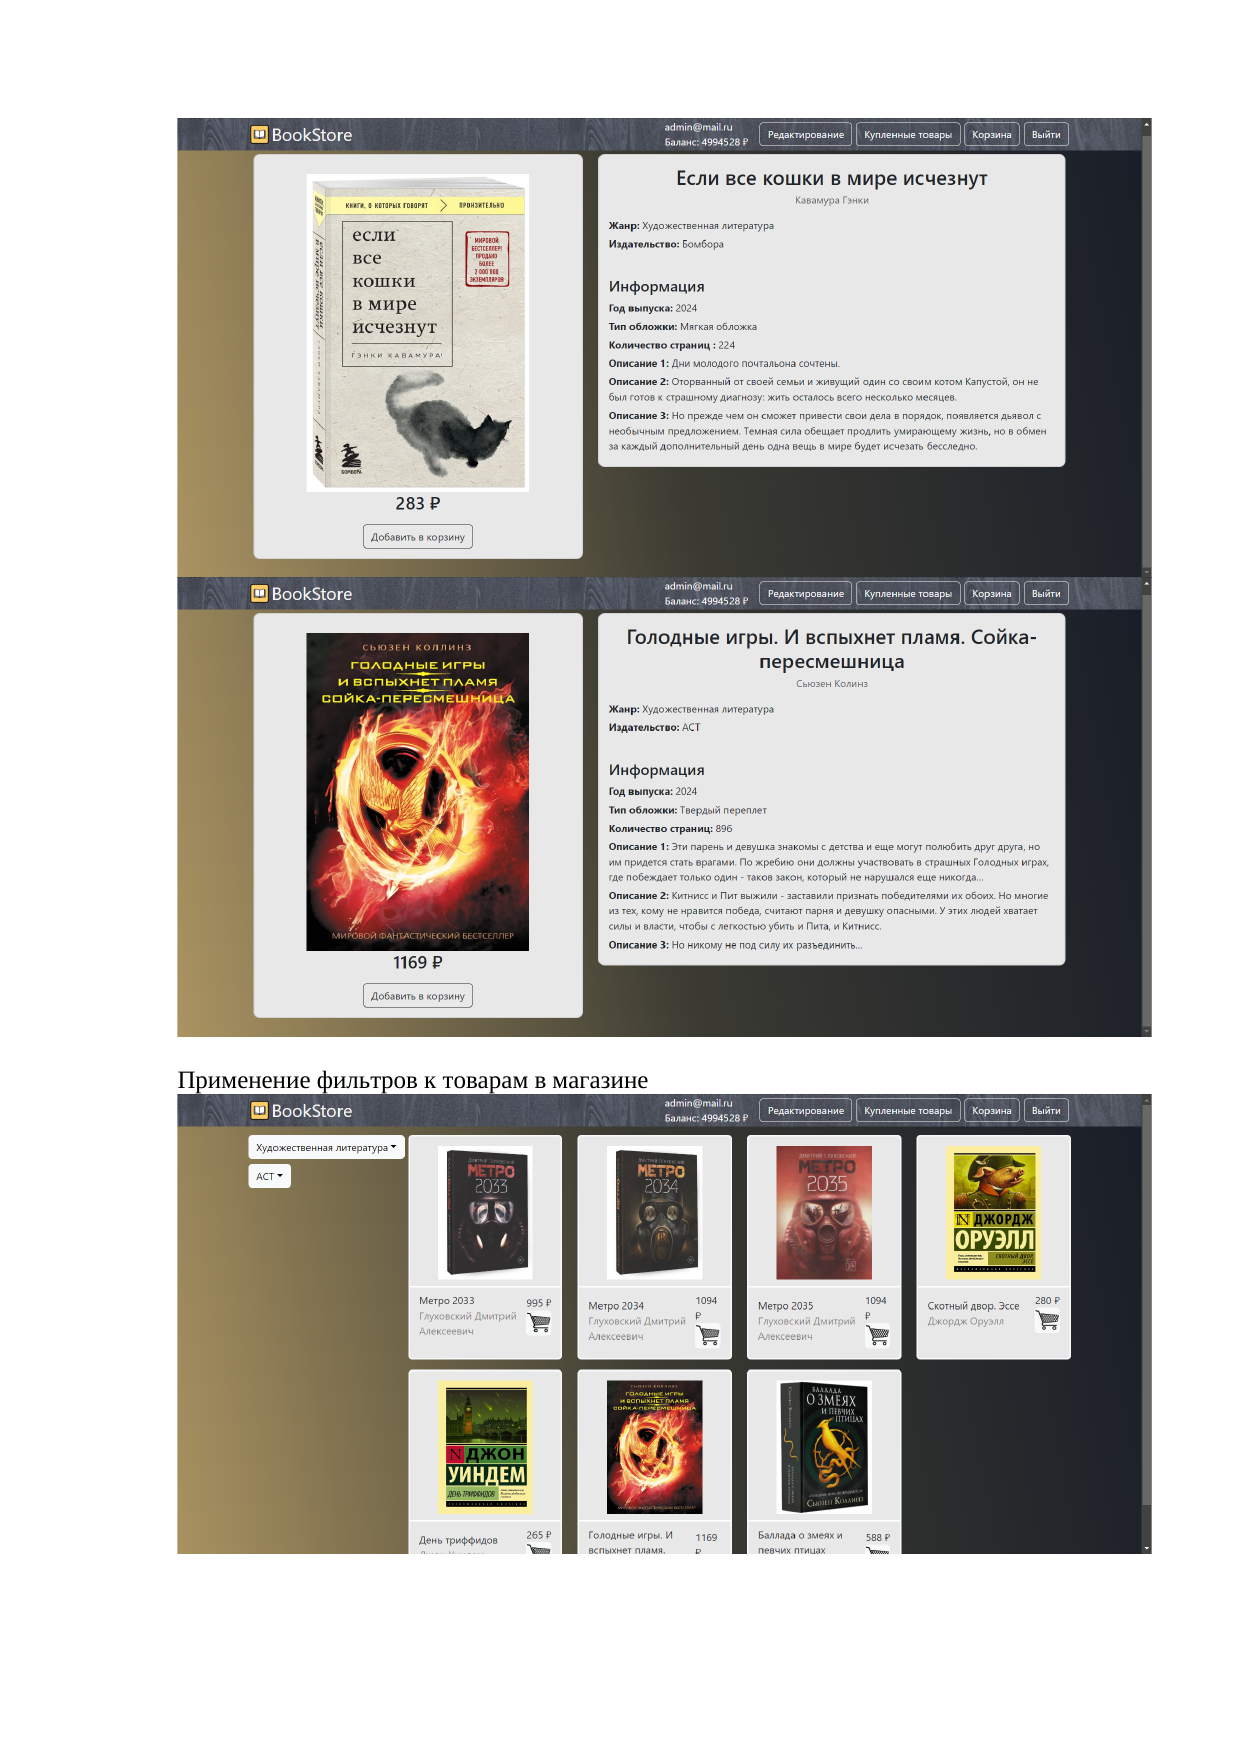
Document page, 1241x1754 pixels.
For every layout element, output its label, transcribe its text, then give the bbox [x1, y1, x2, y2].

picture [177, 118, 1152, 1037]
picture [177, 1094, 1152, 1554]
text Применение фильтров к товарам в магазине [177, 1065, 1152, 1094]
